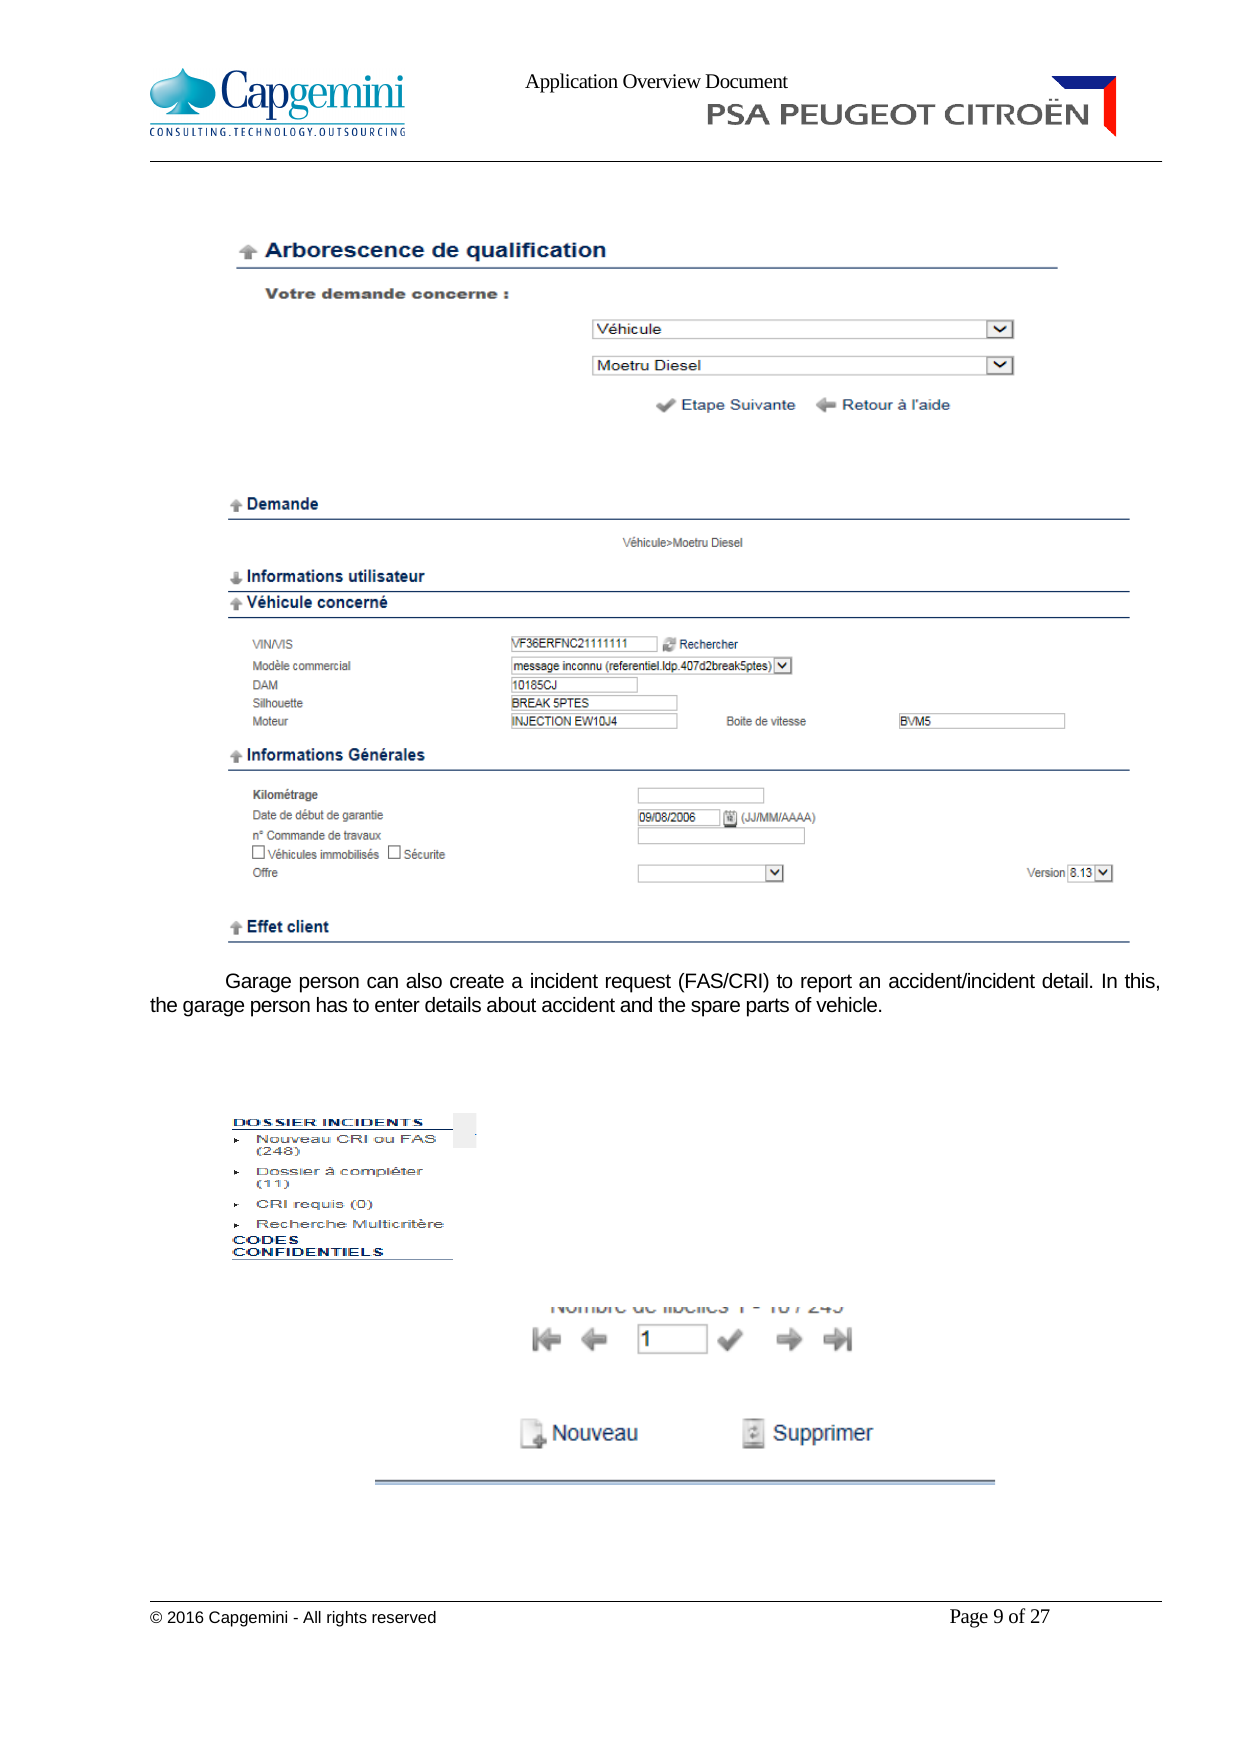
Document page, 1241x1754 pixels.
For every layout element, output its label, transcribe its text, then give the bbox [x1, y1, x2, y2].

picture [709, 76, 717, 87]
text Garage person can also create a incident request (FAS/CRI) to report an accident/incident detail. In this, the garage person has to enter details about accident and the spare parts of vehicle. [150, 969, 1162, 1017]
picture [225, 1113, 477, 1260]
picture [225, 495, 1130, 946]
picture [225, 224, 1058, 472]
picture [150, 68, 405, 136]
picture [375, 1307, 996, 1485]
picture [707, 76, 1117, 138]
